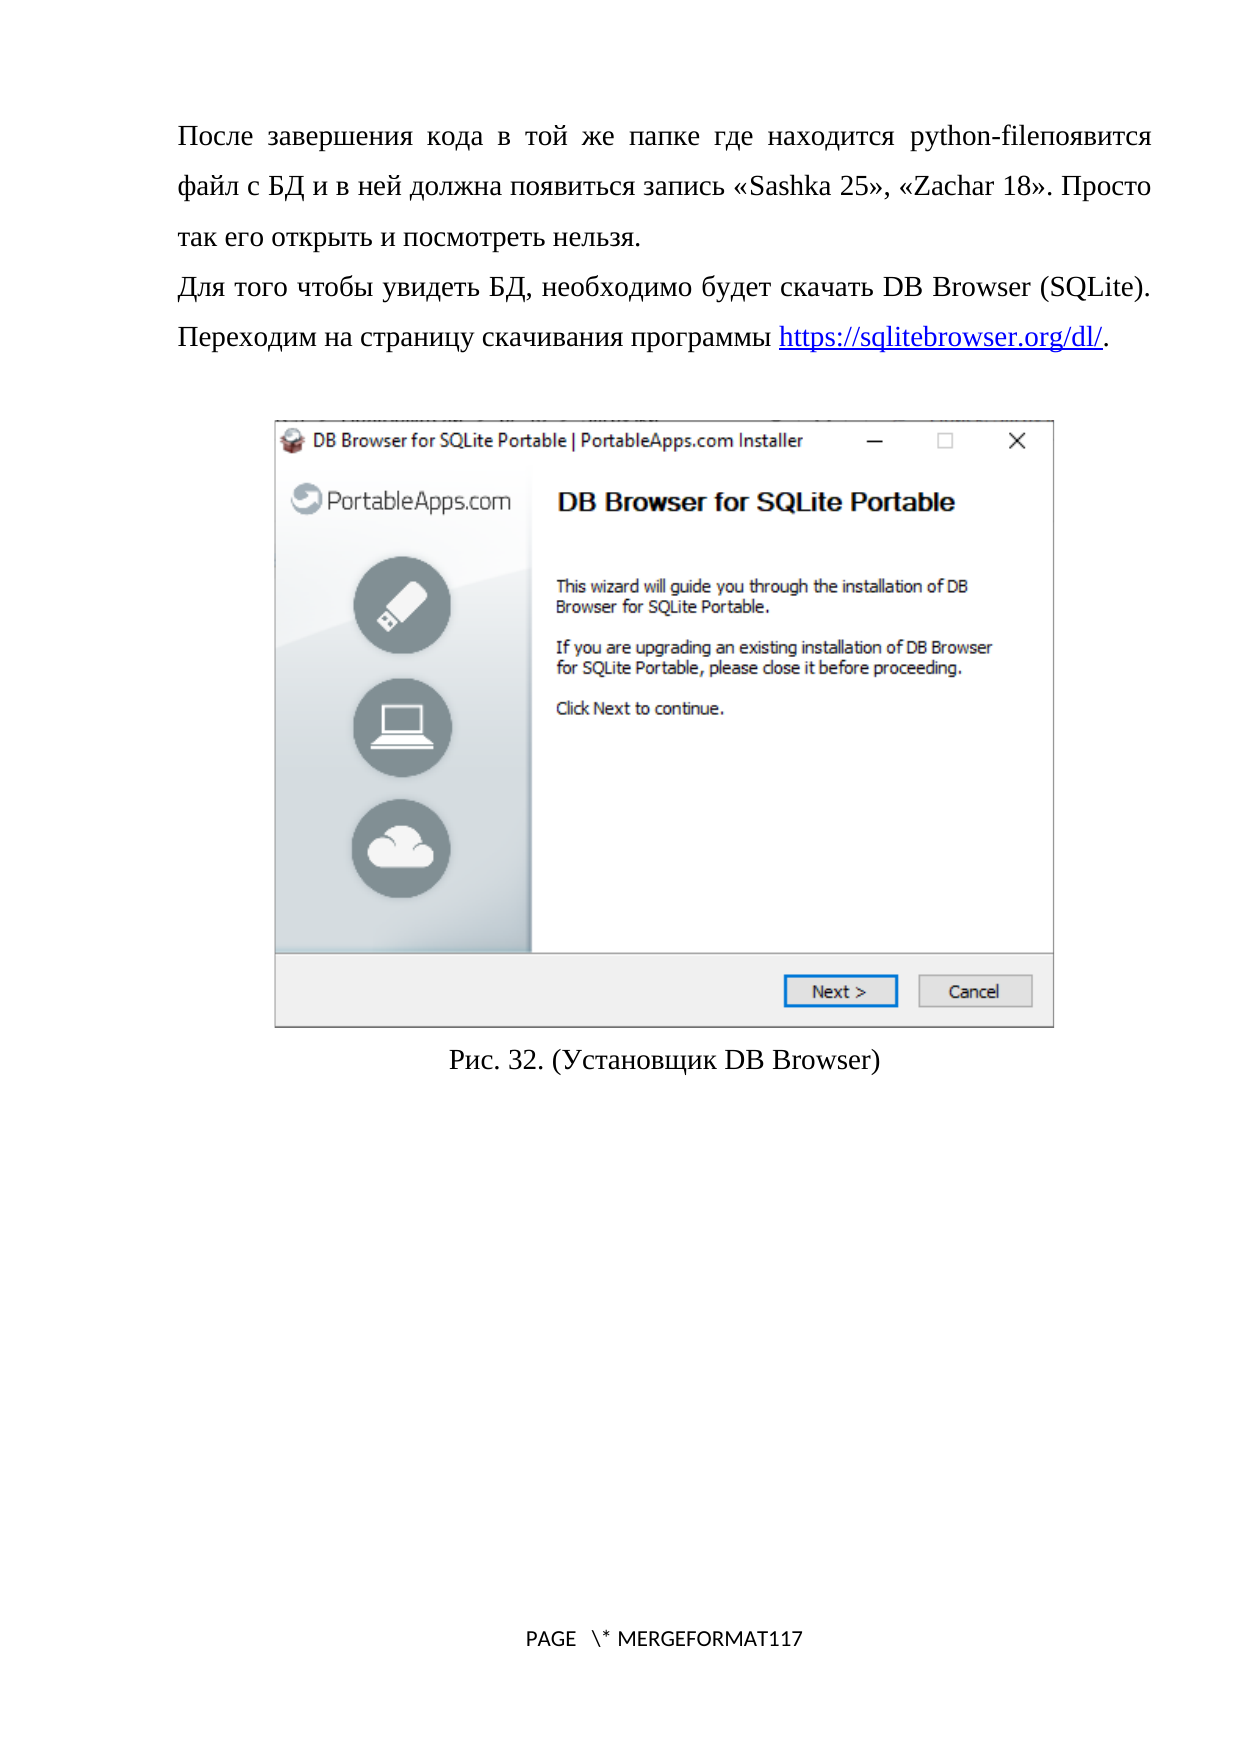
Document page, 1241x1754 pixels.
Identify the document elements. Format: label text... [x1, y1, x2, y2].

text Рис. 32. (Установщик DB Browser) [177, 1042, 1152, 1076]
picture [274, 420, 1055, 1028]
text Для того чтобы увидеть БД, необходимо будет скачать DB Browser (SQLite). Переходим на страницу скачивания программы https://sqlitebrowser.org/dl/. [177, 269, 1152, 353]
text После завершения кода в той же папке где находится python-fileпоявится файл с БД и в ней должна появиться запись «Sashka 25», «Zachar 18». Просто так его открыть и посмотреть нельзя. [177, 118, 1152, 252]
